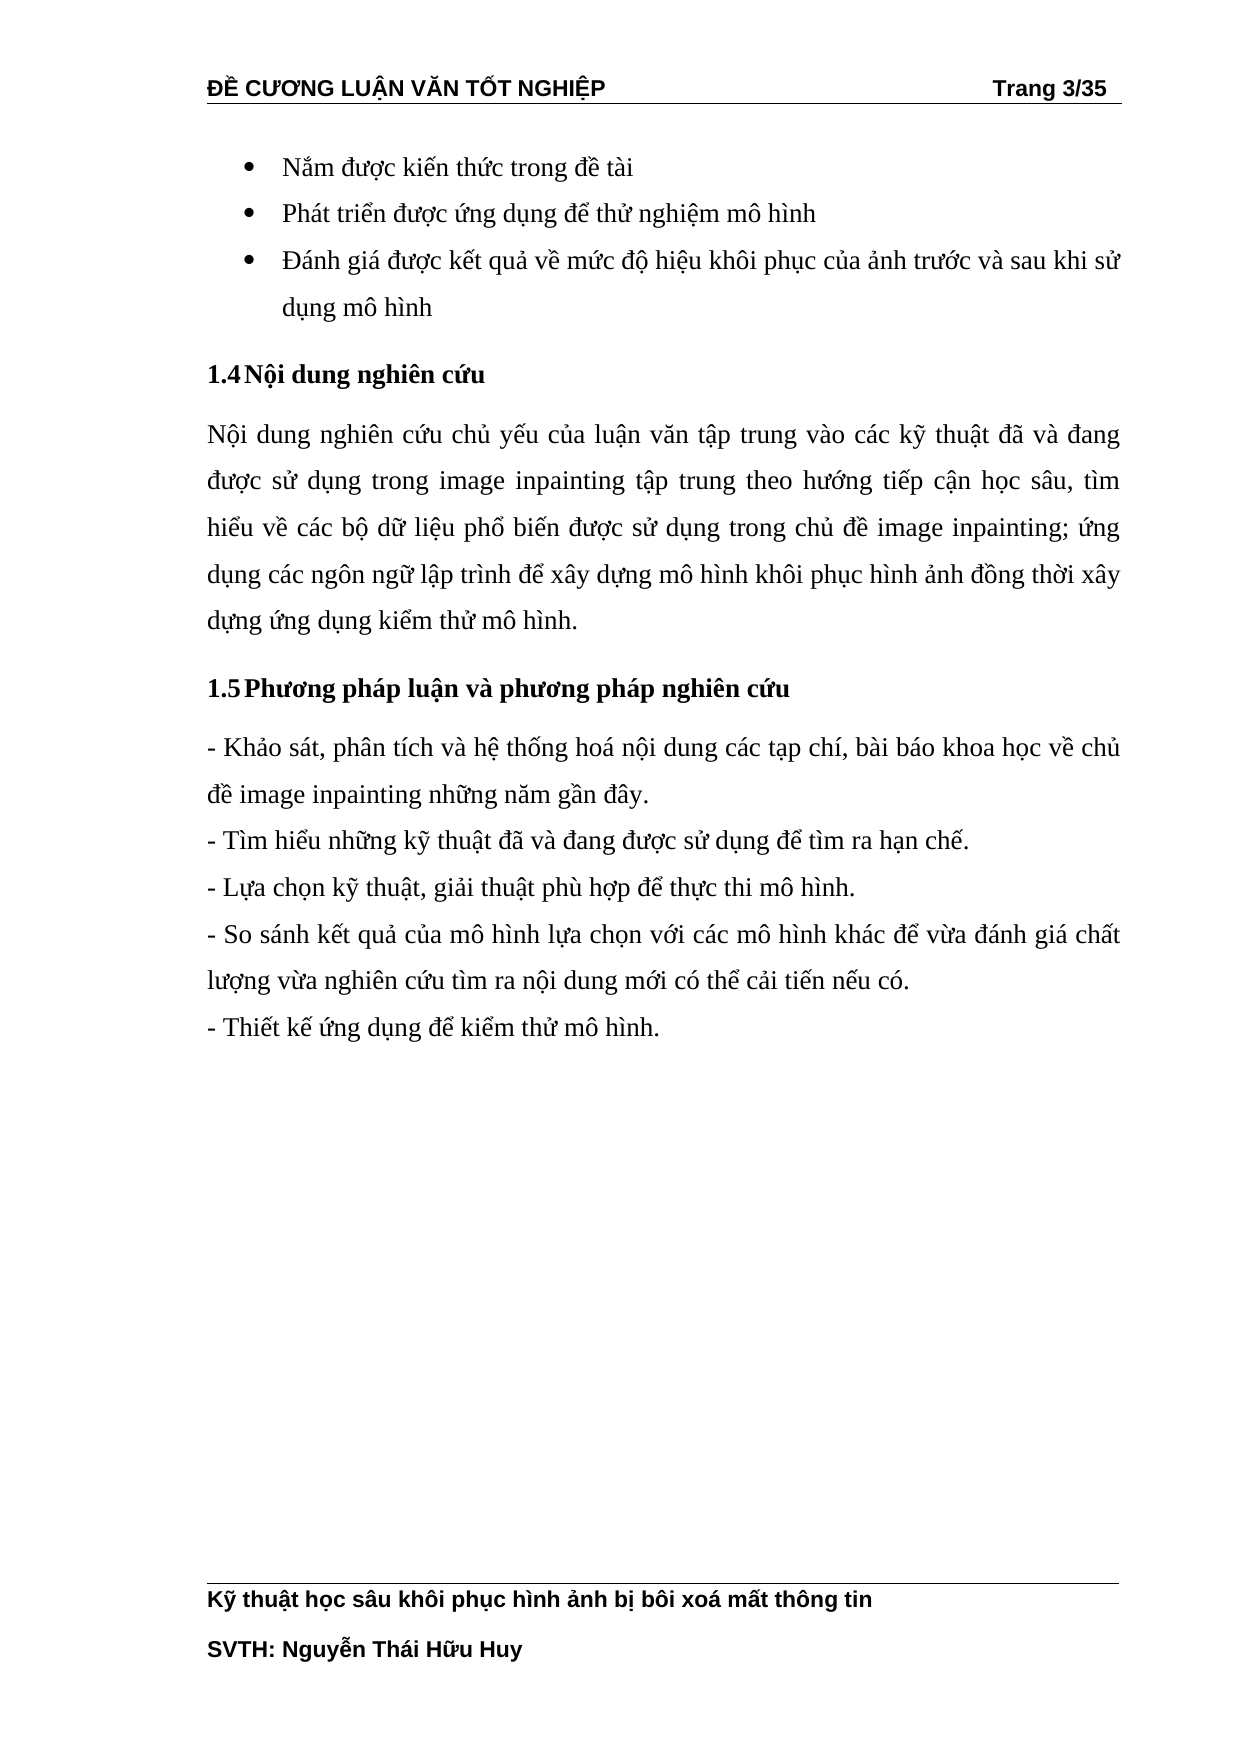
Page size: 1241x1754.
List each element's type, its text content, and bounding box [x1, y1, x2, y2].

text - Tìm hiểu những kỹ thuật đã và đang được sử dụng để tìm ra hạn chế. [207, 824, 1122, 856]
text - So sánh kết quả của mô hình lựa chọn với các mô hình khác để vừa đánh giá chất lượng vừa nghiên cứu tìm ra nội dung mới có thể cải tiến nếu có. [207, 918, 1122, 996]
list Nắm được kiến thức trong đề tài [244, 151, 1122, 182]
text - Khảo sát, phân tích và hệ thống hoá nội dung các tạp chí, bài báo khoa học về chủ đề image inpainting những năm gần đây. [207, 731, 1122, 809]
text Nội dung nghiên cứu chủ yếu của luận văn tập trung vào các kỹ thuật đã và đang được sử dụng trong image inpainting tập trung theo hướng tiếp cận học sâu, tìm hiểu về các bộ dữ liệu phổ biến được sử dụng trong chủ đề image inpainting; ứng dụng các ngôn ngữ lập trình để xây dựng mô hình khôi phục hình ảnh đồng thời xây dựng ứng dụng kiểm thử mô hình. [207, 418, 1122, 636]
text - Lựa chọn kỹ thuật, giải thuật phù hợp để thực thi mô hình. [207, 871, 1122, 902]
subtitle Nội dung nghiên cứu [207, 359, 1122, 390]
list Phát triển được ứng dụng để thử nghiệm mô hình [244, 197, 1122, 229]
text - Thiết kế ứng dụng để kiểm thử mô hình. [207, 1011, 1122, 1042]
subtitle Phương pháp luận và phương pháp nghiên cứu [207, 672, 1122, 703]
list Đánh giá được kết quả về mức độ hiệu khôi phục của ảnh trước và sau khi sử dụng mô hình [244, 244, 1122, 322]
